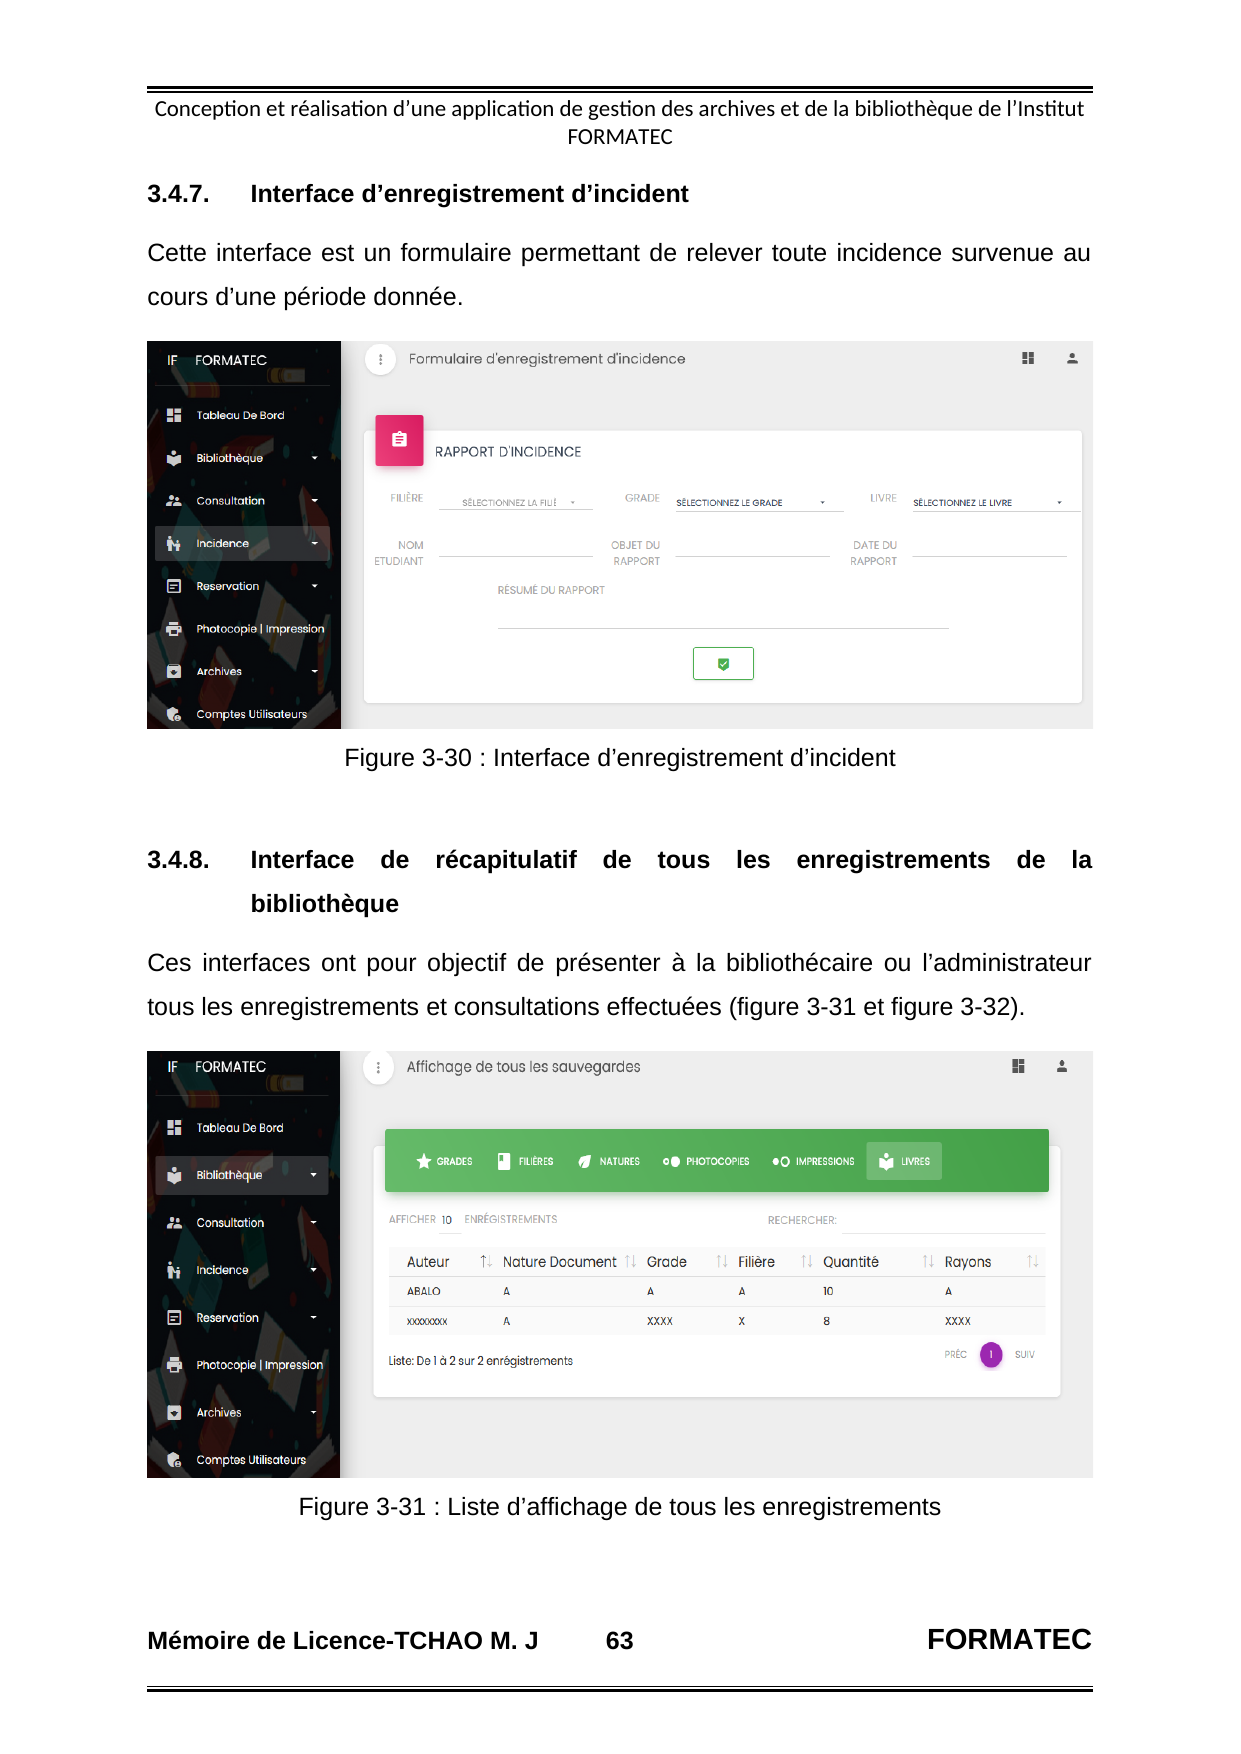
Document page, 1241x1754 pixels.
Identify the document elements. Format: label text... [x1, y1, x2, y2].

list Interface d’enregistrement d’incident [147, 178, 1093, 207]
text Cette interface est un formulaire permettant de relever toute incidence survenue au cours d’une période donnée. [147, 238, 1093, 310]
picture [147, 341, 1094, 729]
text Figure 3-30 : Interface d’enregistrement d’incident [147, 729, 1093, 771]
list Interface de récapitulatif de tous les enregistrements de la bibliothèque [147, 845, 1093, 917]
picture [147, 1051, 1094, 1478]
text Ces interfaces ont pour objectif de présenter à la bibliothécaire ou l’administrateur tous les enregistrements et consultations effectuées (figure 3-31 et figure 3-32). [147, 948, 1093, 1020]
text Figure 3-31 : Liste d’affichage de tous les enregistrements [147, 1478, 1093, 1520]
